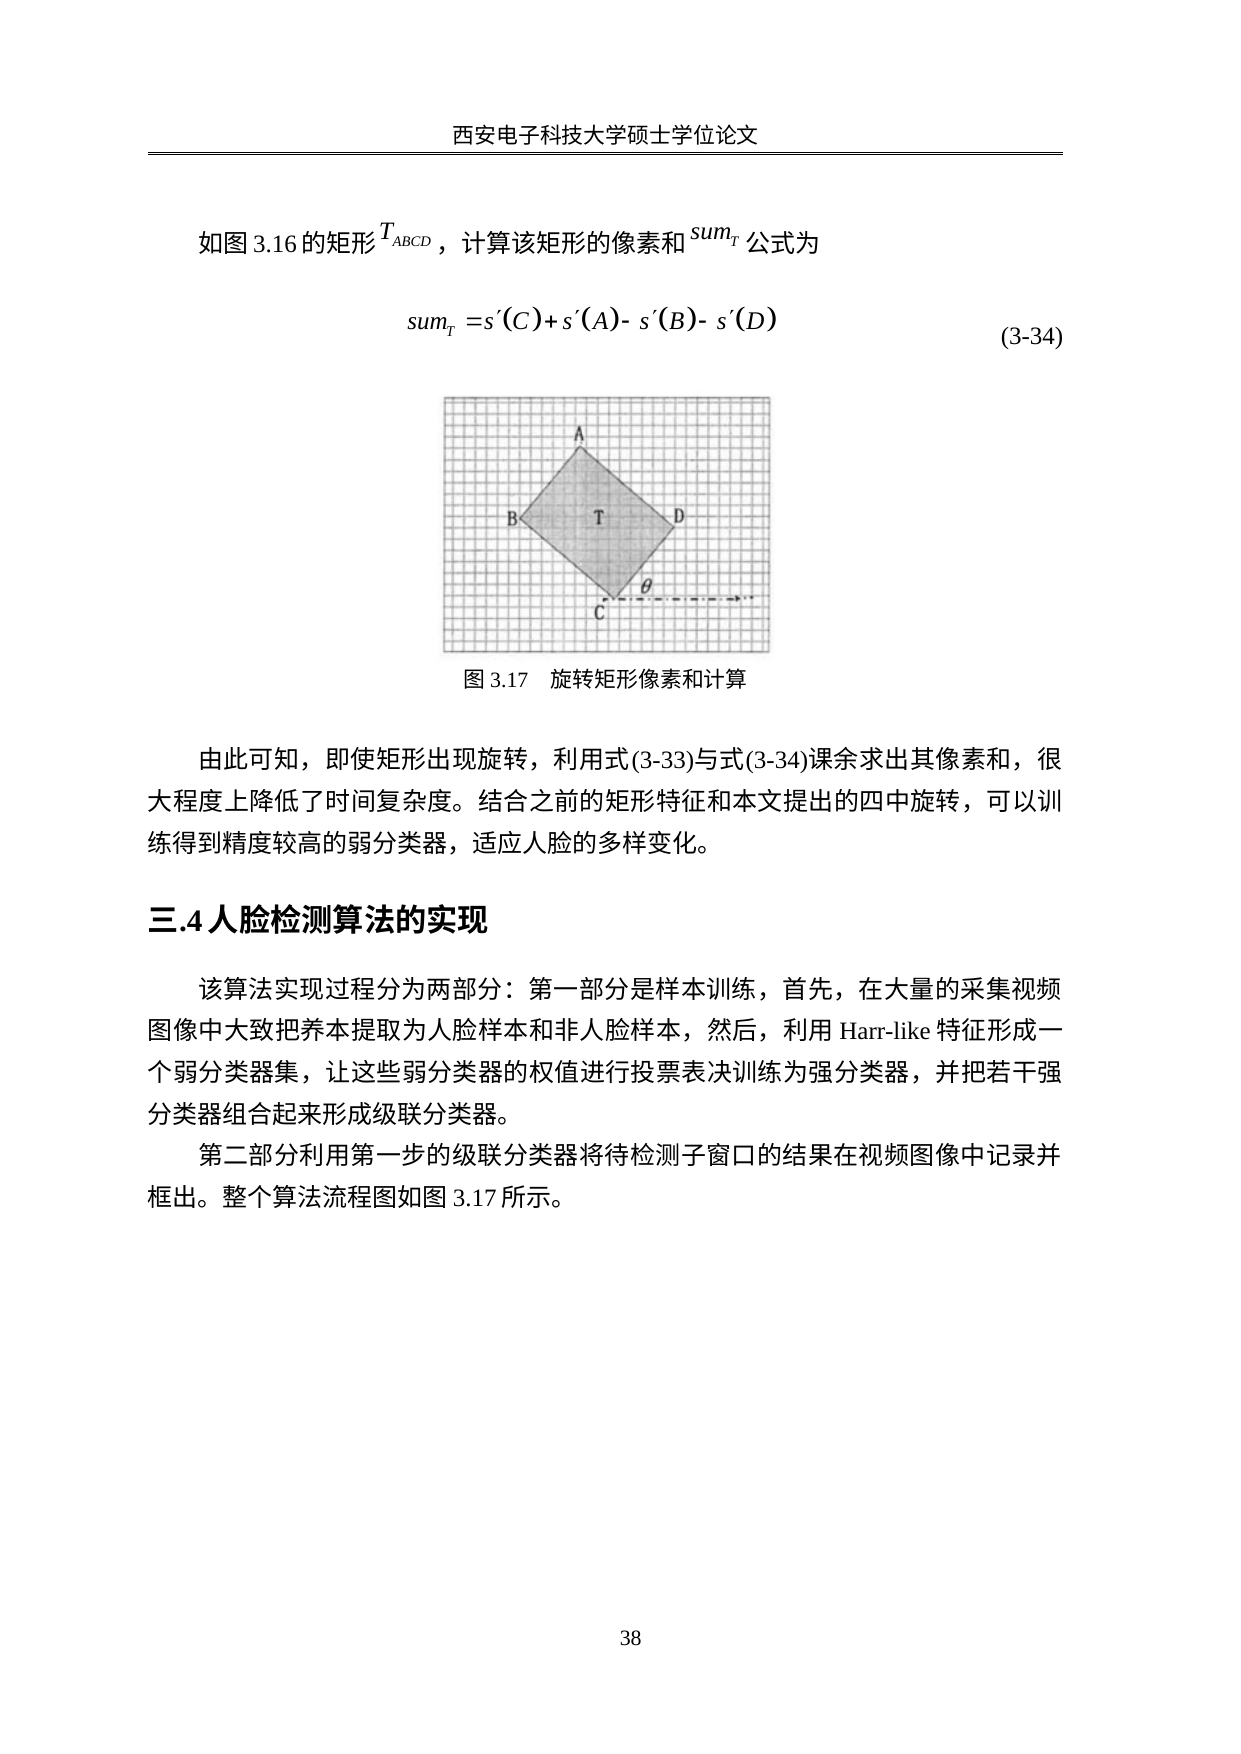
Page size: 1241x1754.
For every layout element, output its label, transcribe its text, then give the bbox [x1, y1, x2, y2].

text (3-34) [148, 302, 1063, 350]
text 由此可知，即使矩形出现旋转，利用式(3-33)与式(3-34)课余求出其像素和，很大程度上降低了时间复杂度。结合之前的矩形特征和本文提出的四中旋转，可以训练得到精度较高的弱分类器，适应人脸的多样变化。 [148, 736, 1063, 861]
text 第二部分利用第一步的级联分类器将待检测子窗口的结果在视频图像中记录并框出。整个算法流程图如图3.17所示。 [148, 1131, 1063, 1215]
text 该算法实现过程分为两部分：第一部分是样本训练，首先，在大量的采集视频图像中大致把养本提取为人脸样本和非人脸样本，然后，利用Harr-like特征形成一个弱分类器集，让这些弱分类器的权值进行投票表决训练为强分类器，并把若干强分类器组合起来形成级联分类器。 [148, 965, 1063, 1131]
picture [436, 391, 775, 663]
text 旋转矩形像素和计算 [148, 662, 1063, 694]
text 如图3.16的矩形，计算该矩形的像素和公式为 [148, 219, 1063, 261]
subtitle 人脸检测算法的实现 [148, 898, 1063, 940]
